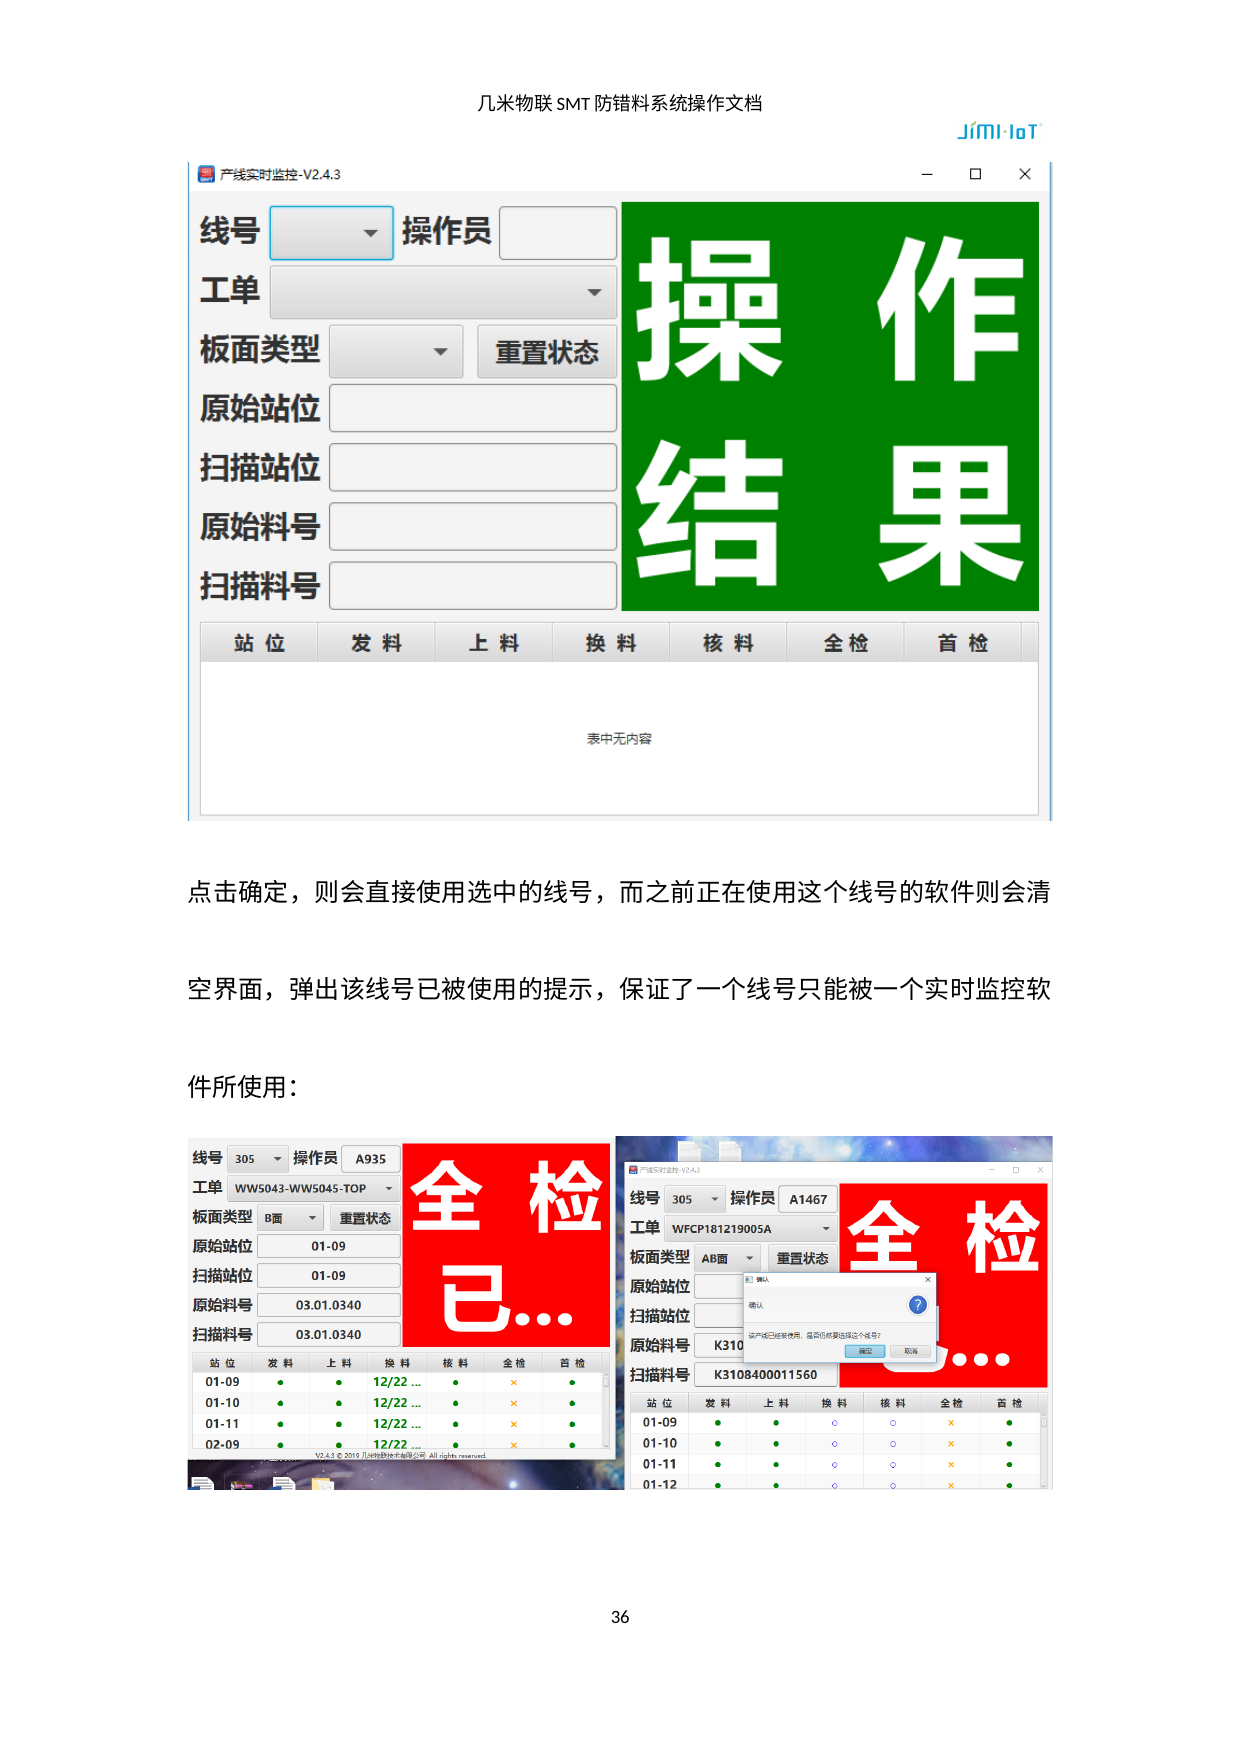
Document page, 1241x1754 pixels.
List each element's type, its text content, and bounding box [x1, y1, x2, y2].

text 点击确定，则会直接使用选中的线号，而之前正在使用这个线号的软件则会清空界面，弹出该线号已被使用的提示，保证了一个线号只能被一个实时监控软件所使用： [187, 858, 1053, 1118]
picture [954, 117, 1047, 145]
picture [187, 162, 1053, 821]
picture [187, 1136, 1053, 1490]
